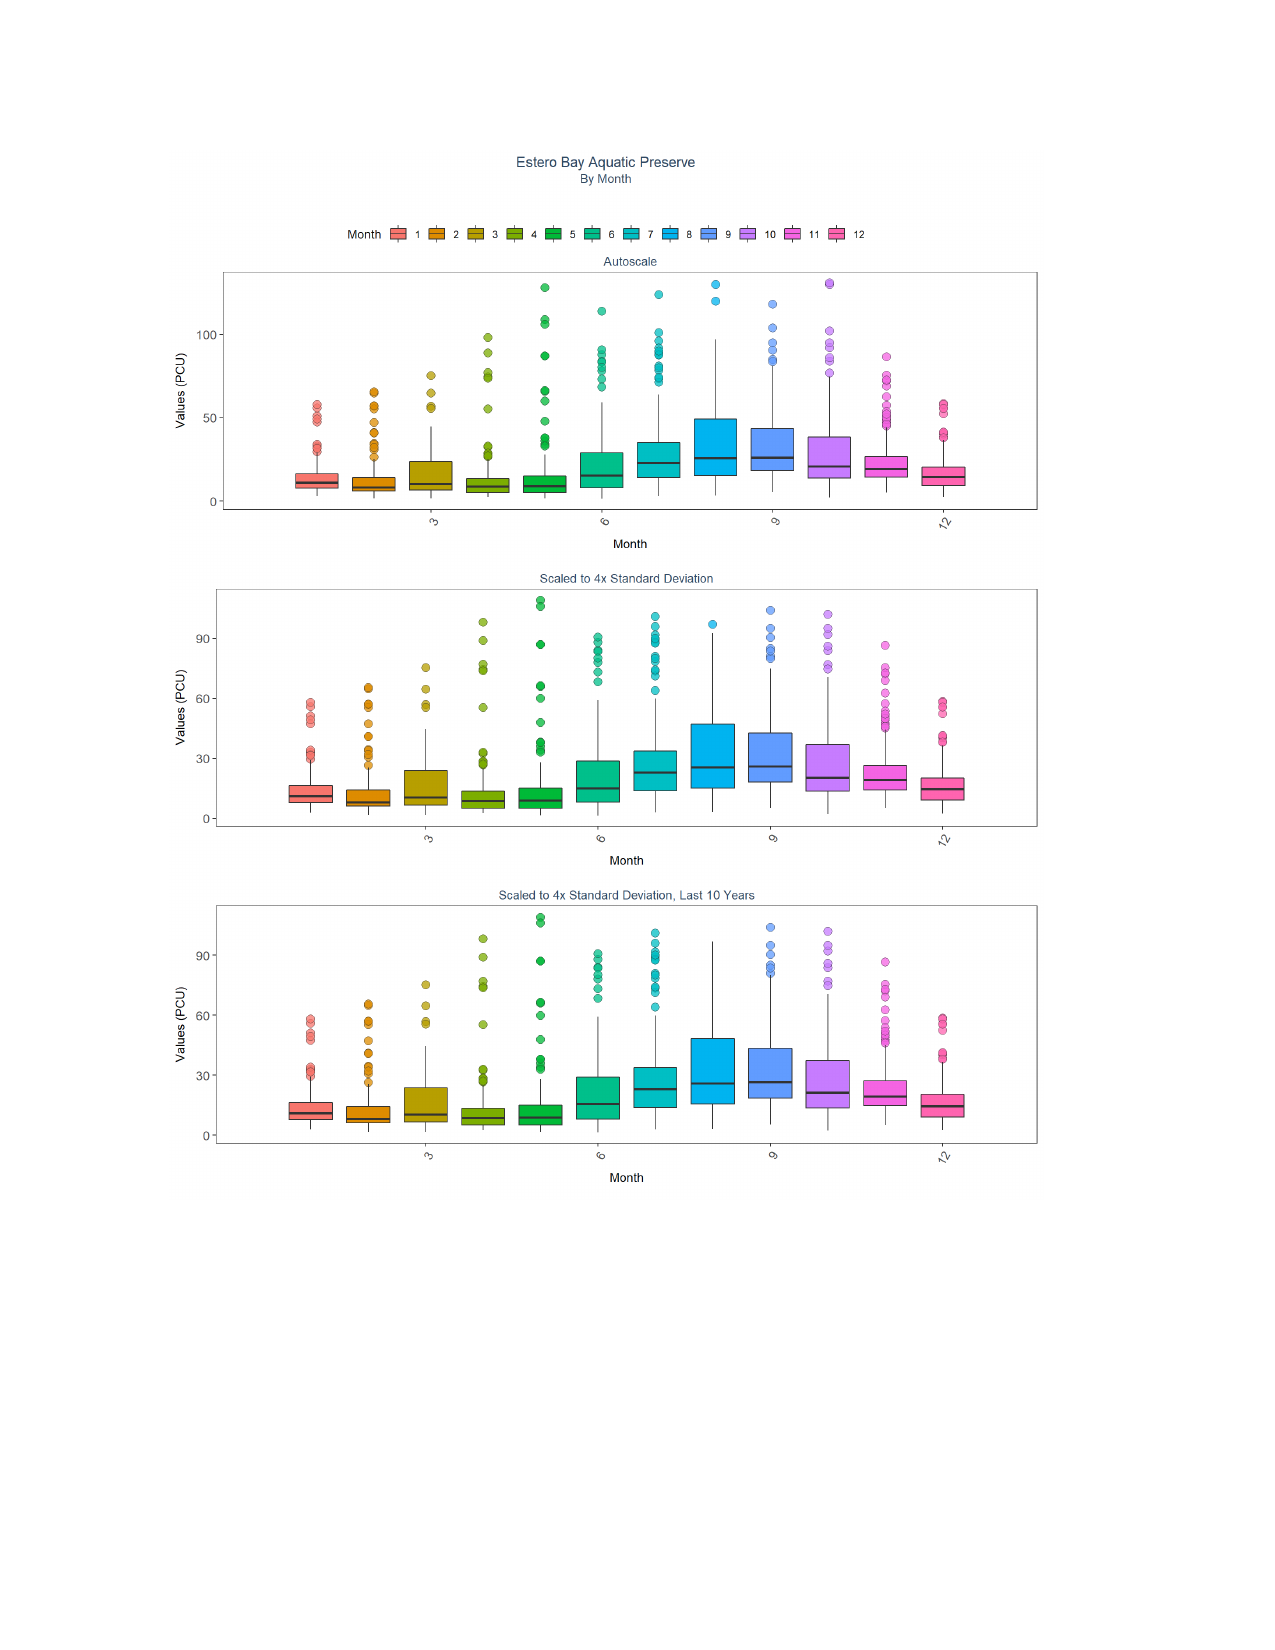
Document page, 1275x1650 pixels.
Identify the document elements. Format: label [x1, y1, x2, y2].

picture [168, 150, 1044, 1200]
